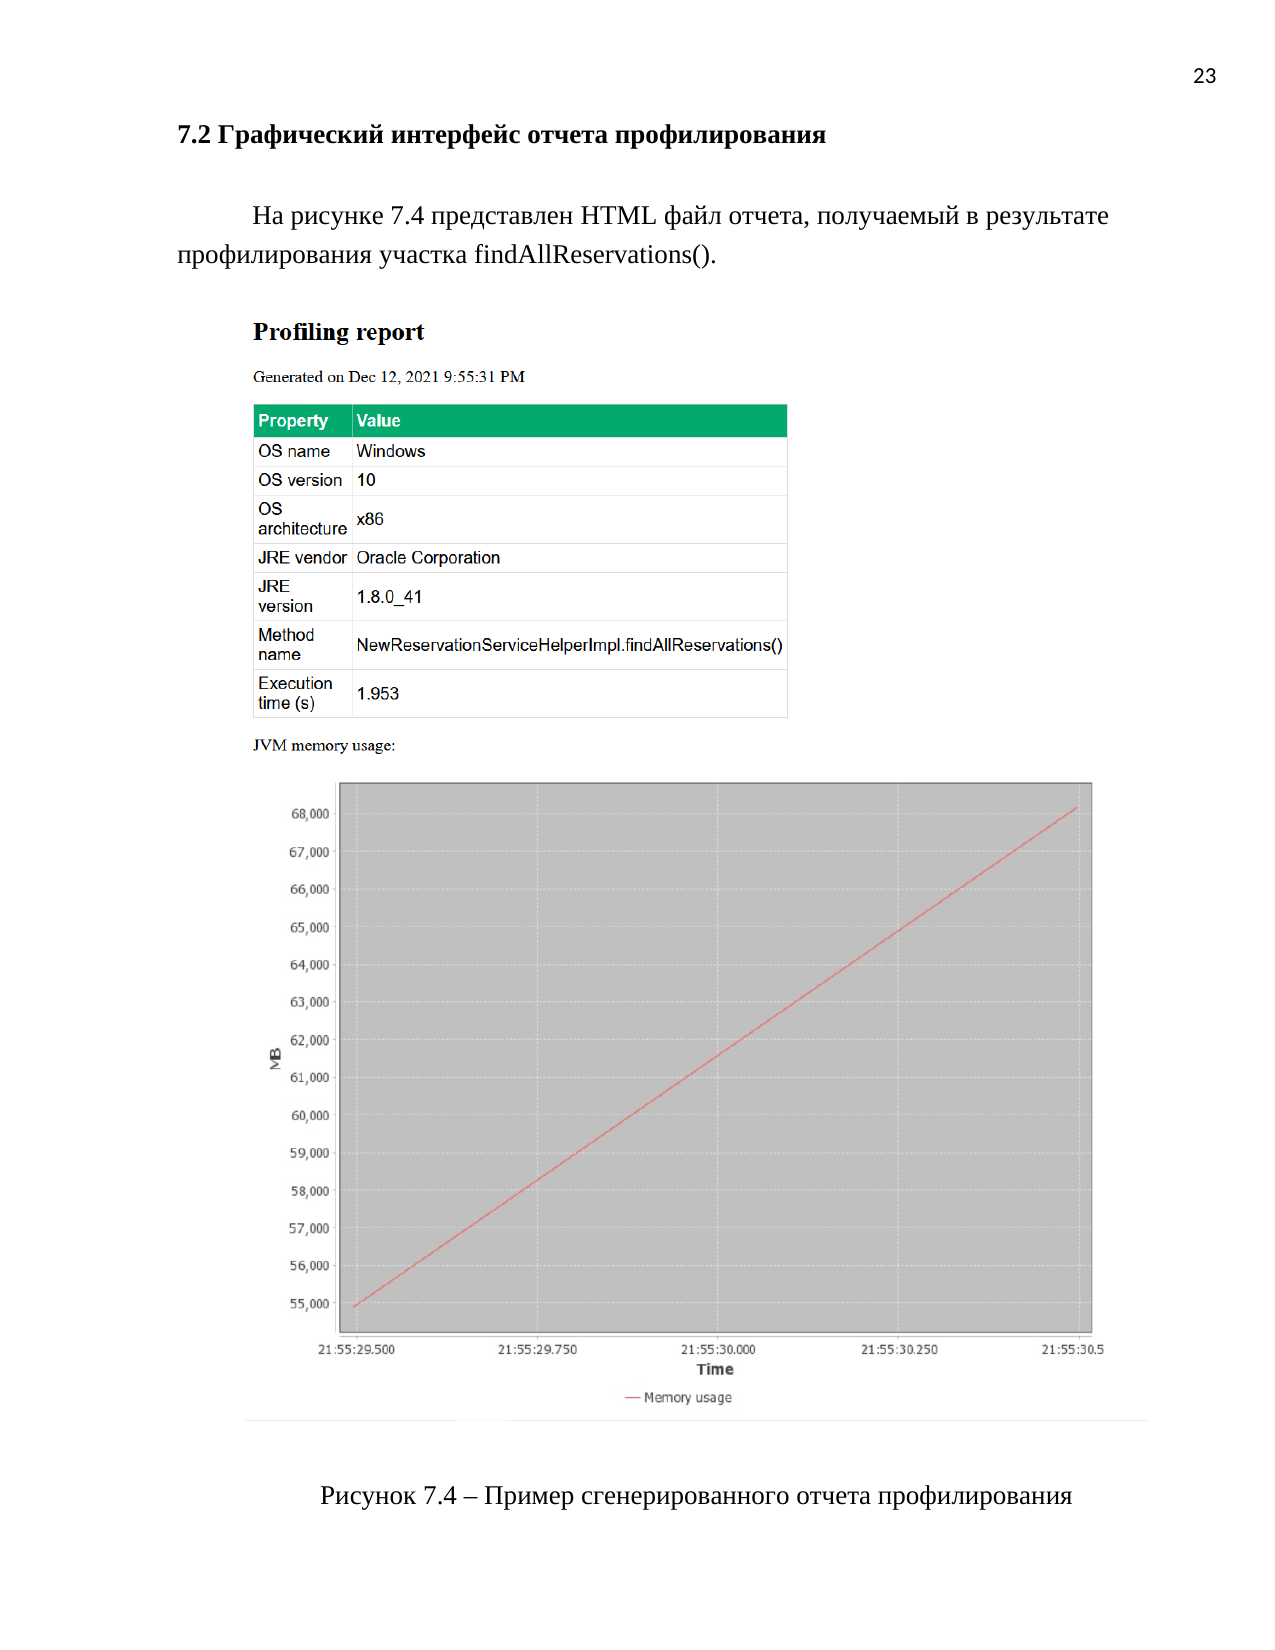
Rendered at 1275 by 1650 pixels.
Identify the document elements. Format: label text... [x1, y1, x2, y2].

picture [244, 319, 1149, 1421]
text На рисунке 7.4 представлен HTML файл отчета, получаемый в результате профилирования участка findAllReservations(). [177, 199, 1216, 269]
subtitle 7.2 Графический интерфейс отчета профилирования [177, 118, 1216, 149]
text Рисунок 7.4 – Пример сгенерированного отчета профилирования [177, 1479, 1216, 1510]
